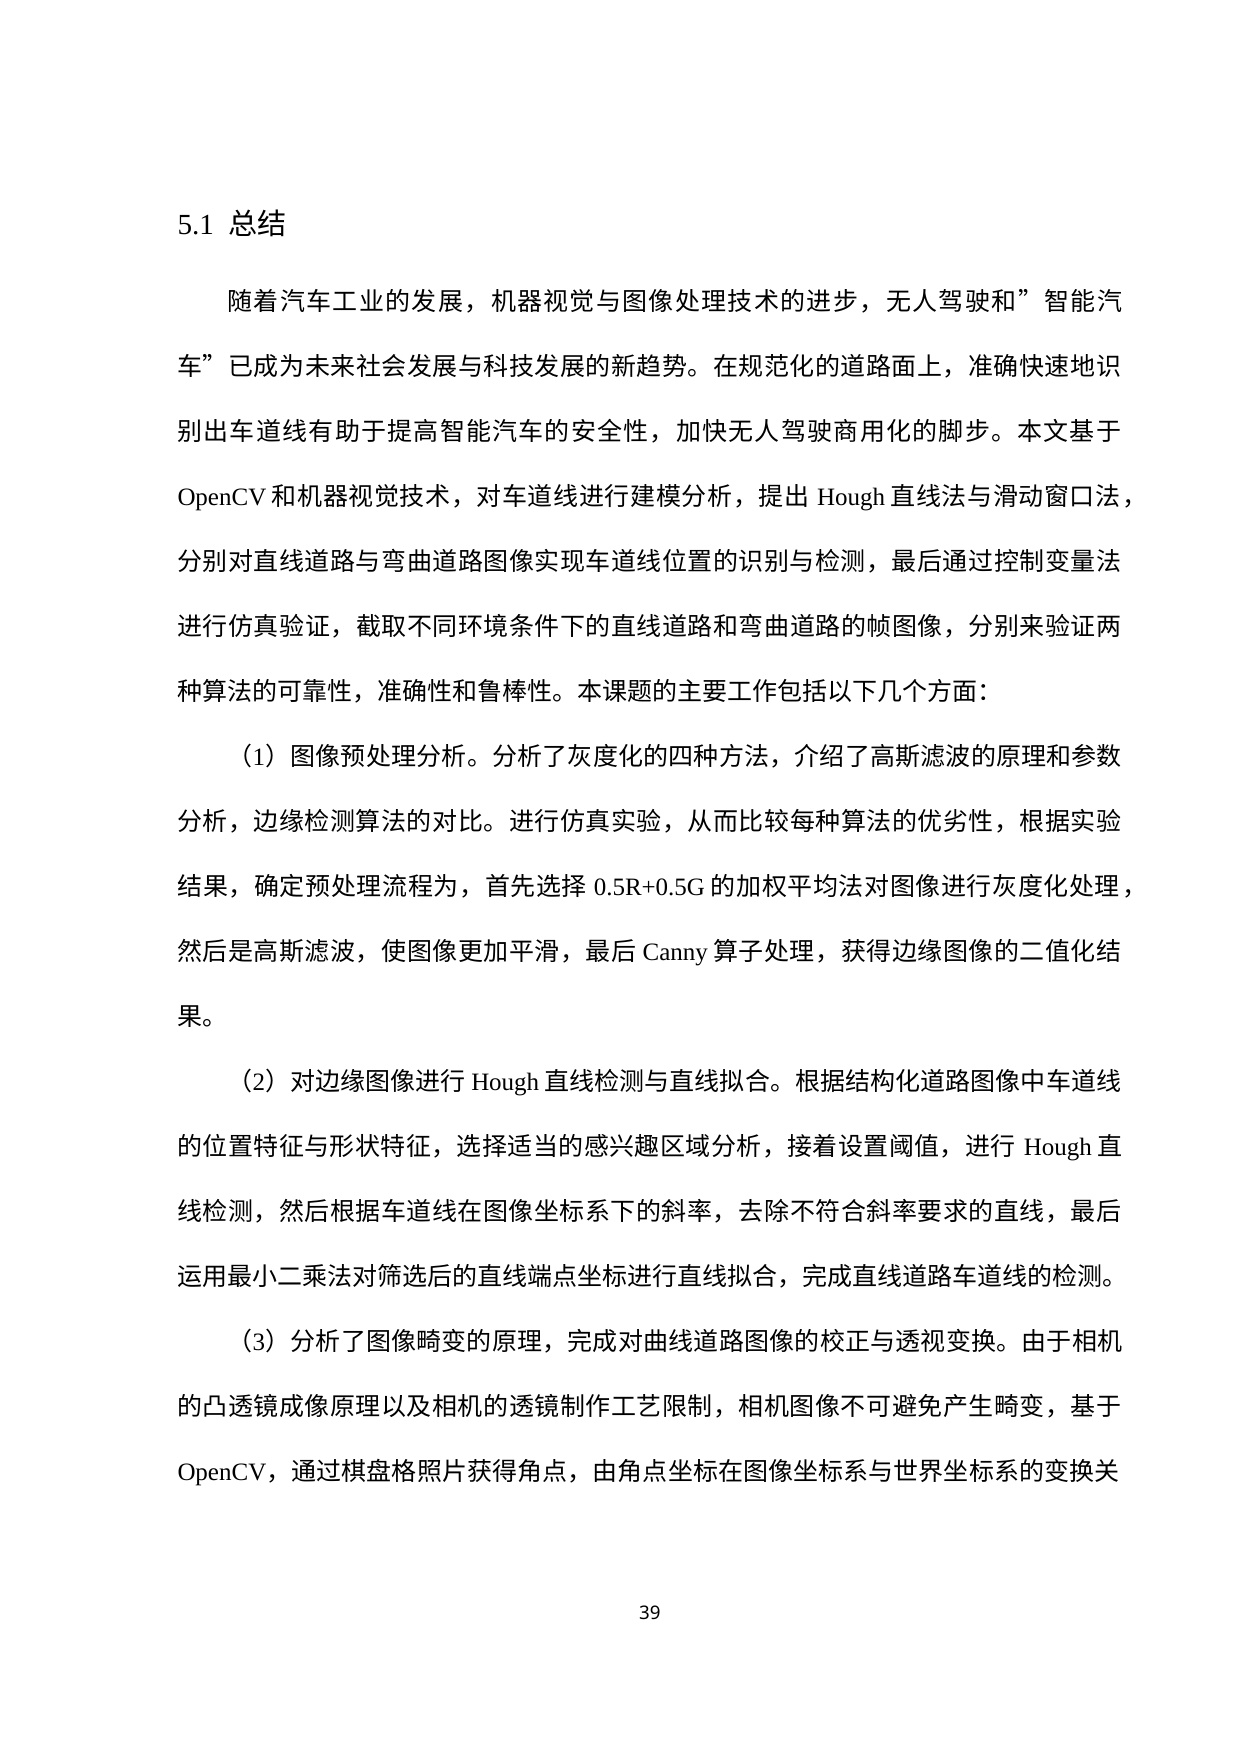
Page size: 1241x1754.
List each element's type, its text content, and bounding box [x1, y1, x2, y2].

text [177, 1307, 1122, 1502]
text （1）图像预处理分析。分析了灰度化的四种方法，介绍了高斯滤波的原理和参数分析，边缘检测算法的对比。进行仿真实验，从而比较每种算法的优劣性，根据实验结果，确定预处理流程为，首先选择0.5R+0.5G的加权平均法对图像进行灰度化处理，然后是高斯滤波，使图像更加平滑，最后Canny算子处理，获得边缘图像的二值化结果。 [177, 722, 1122, 1047]
text （2）对边缘图像进行Hough直线检测与直线拟合。根据结构化道路图像中车道线的位置特征与形状特征，选择适当的感兴趣区域分析，接着设置阈值，进行Hough直线检测，然后根据车道线在图像坐标系下的斜率，去除不符合斜率要求的直线，最后运用最小二乘法对筛选后的直线端点坐标进行直线拟合，完成直线道路车道线的检测。 [177, 1047, 1122, 1307]
subtitle 5.1 总结 [177, 189, 1122, 254]
text 随着汽车工业的发展，机器视觉与图像处理技术的进步，无人驾驶和”智能汽车”已成为未来社会发展与科技发展的新趋势。在规范化的道路面上，准确快速地识别出车道线有助于提高智能汽车的安全性，加快无人驾驶商用化的脚步。本文基于OpenCV和机器视觉技术，对车道线进行建模分析，提出Hough直线法与滑动窗口法，分别对直线道路与弯曲道路图像实现车道线位置的识别与检测，最后通过控制变量法进行仿真验证，截取不同环境条件下的直线道路和弯曲道路的帧图像，分别来验证两种算法的可靠性，准确性和鲁棒性。本课题的主要工作包括以下几个方面： [177, 267, 1122, 722]
